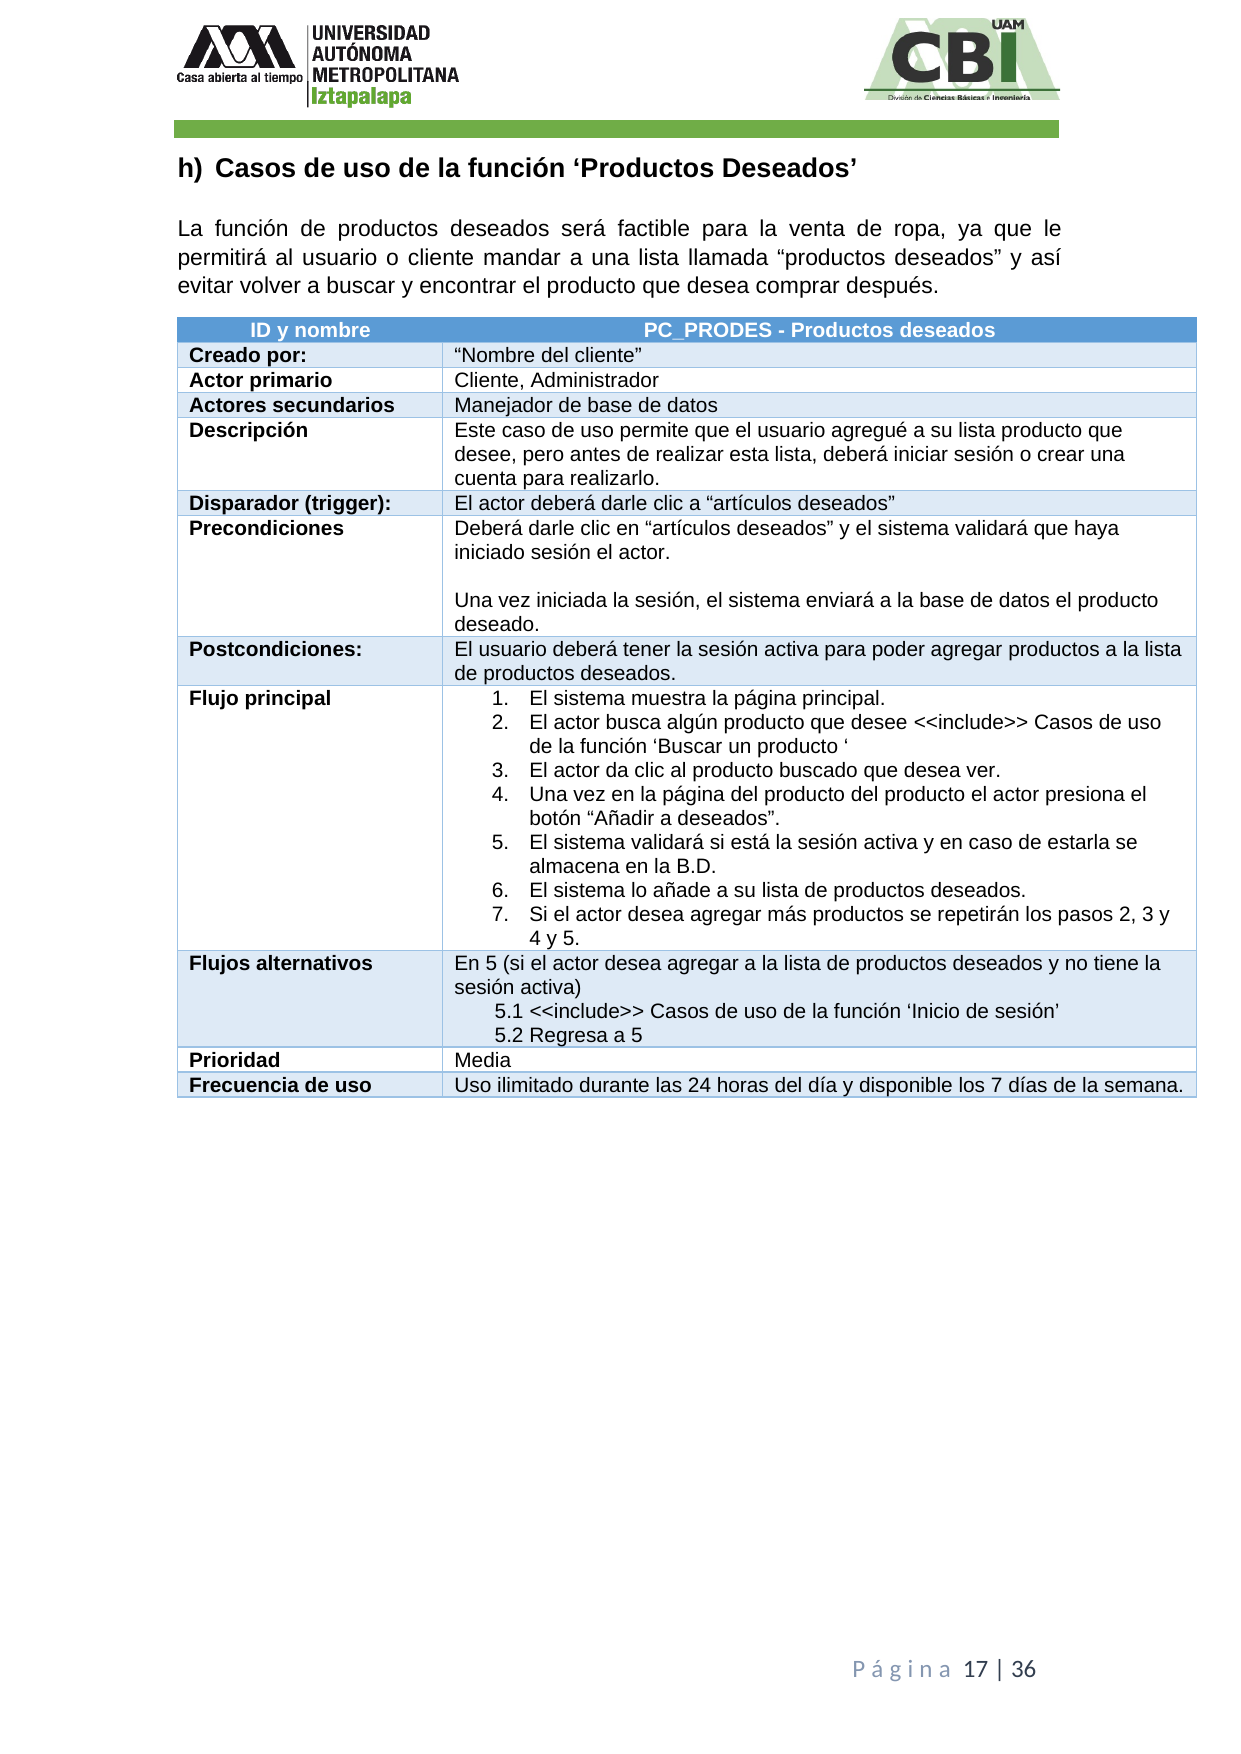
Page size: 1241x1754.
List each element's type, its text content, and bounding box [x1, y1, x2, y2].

table_cell Uso ilimitado durante las 24 horas del día y disponible los 7 días de la semana. [443, 1073, 1196, 1096]
picture [177, 25, 459, 109]
picture [863, 18, 1060, 100]
table_cell Media [443, 1048, 1196, 1071]
table_cell Flujo principal [178, 686, 442, 949]
table_cell Este caso de uso permite que el usuario agregué a su lista producto que desee, pero antes de realizar esta lista, deberá iniciar sesión o crear una cuenta para realizarlo. [443, 418, 1196, 490]
table_cell Deberá darle clic en “artículos deseados” y el sistema validará que haya iniciado sesión el actor. Una vez iniciada la sesión, el sistema enviará a la base de datos el producto deseado. [443, 516, 1196, 636]
table_cell “Nombre del cliente” [443, 343, 1196, 367]
table_cell Postcondiciones: [178, 637, 442, 685]
table_cell Precondiciones [178, 516, 442, 636]
table_cell Creado por: [178, 343, 442, 367]
table_header ID y nombre [178, 318, 442, 342]
table_header PC_PRODES - Productos deseados [443, 318, 1196, 342]
table_cell Flujos alternativos [178, 951, 442, 1046]
table_cell Frecuencia de uso [178, 1073, 442, 1096]
table_cell Descripción [178, 418, 442, 490]
table_cell En 5 (si el actor desea agregar a la lista de productos deseados y no tiene la sesión activa) 5.1 <<include>> Casos de uso de la función ‘Inicio de sesión’ 5.2 Regresa a 5 [443, 951, 1196, 1046]
table_cell El actor deberá darle clic a “artículos deseados” [443, 491, 1196, 515]
table_cell Actores secundarios [178, 393, 442, 417]
table_cell El sistema muestra la página principal. El actor busca algún producto que desee <<include>> Casos de uso de la función ‘Buscar un producto ‘ El actor da clic al producto buscado que desea ver. Una vez en la página del producto del producto el actor presiona el botón “Añadir a deseados”. El sistema validará si está la sesión activa y en caso de estarla se almacena en la B.D. El sistema lo añade a su lista de productos deseados. Si el actor desea agregar más productos se repetirán los pasos 2, 3 y 4 y 5. [443, 686, 1196, 949]
table_cell El usuario deberá tener la sesión activa para poder agregar productos a la lista de productos deseados. [443, 637, 1196, 685]
table_cell Cliente, Administrador [443, 368, 1196, 392]
table_cell Actor primario [178, 368, 442, 392]
table_cell Manejador de base de datos [443, 393, 1196, 417]
table_cell Prioridad [178, 1048, 442, 1071]
table_cell Disparador (trigger): [178, 491, 442, 515]
text La función de productos deseados será factible para la venta de ropa, ya que le permitirá al usuario o cliente mandar a una lista llamada “productos deseados” y así evitar volver a buscar y encontrar el producto que desea comprar después. [177, 215, 1063, 298]
subtitle Casos de uso de la función ‘Productos Deseados’ [177, 152, 1063, 183]
